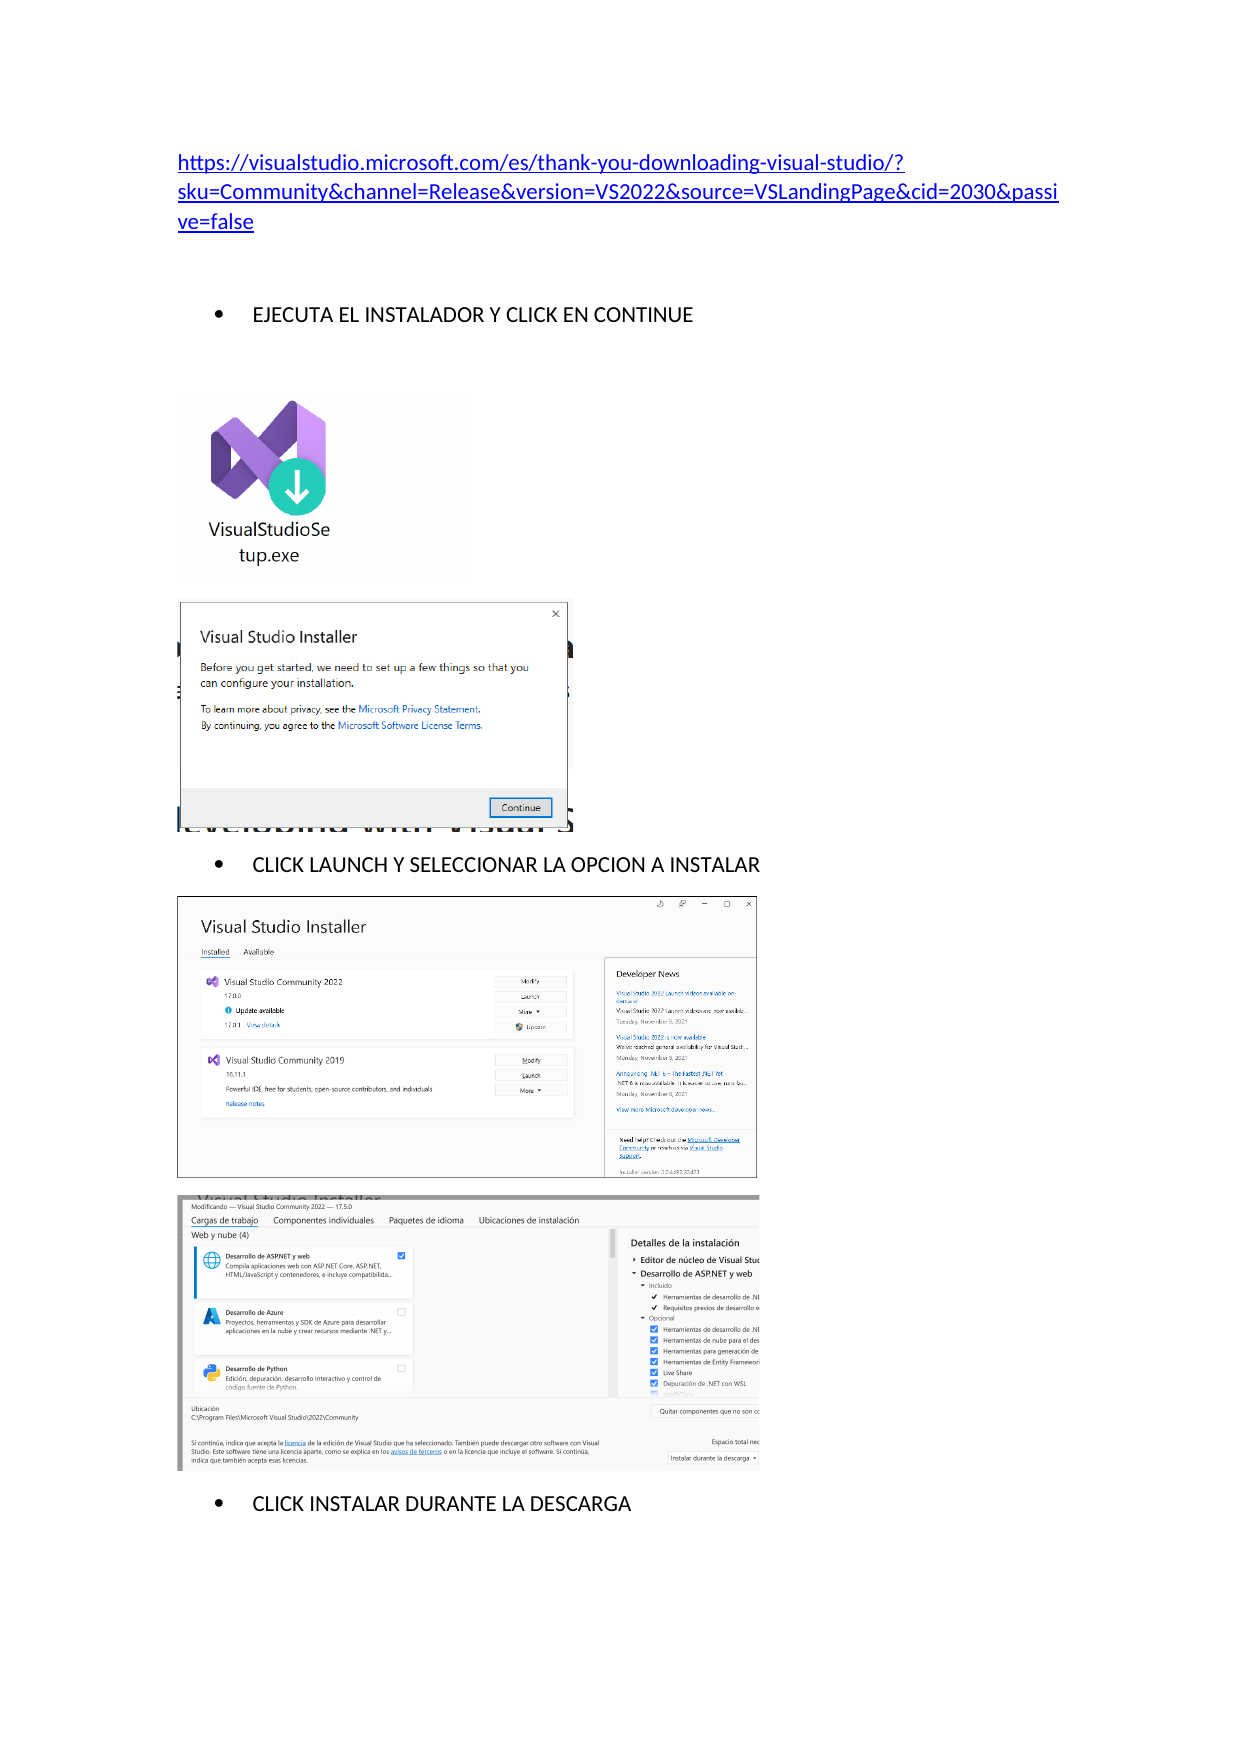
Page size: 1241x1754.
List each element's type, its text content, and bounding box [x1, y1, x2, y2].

text https://visualstudio.microsoft.com/es/thank-you-downloading-visual-studio/?sku=Community&channel=Release&version=VS2022&source=VSLandingPage&cid=2030&passive=false [177, 148, 1063, 235]
list CLICK LAUNCH Y SELECCIONAR LA OPCION A INSTALAR [215, 850, 1063, 878]
picture [177, 896, 757, 1178]
list CLICK INSTALAR DURANTE LA DESCARGA [215, 1489, 1063, 1517]
picture [177, 1195, 760, 1471]
picture [177, 392, 470, 581]
picture [177, 598, 574, 832]
list EJECUTA EL INSTALADOR Y CLICK EN CONTINUE [215, 300, 1063, 328]
